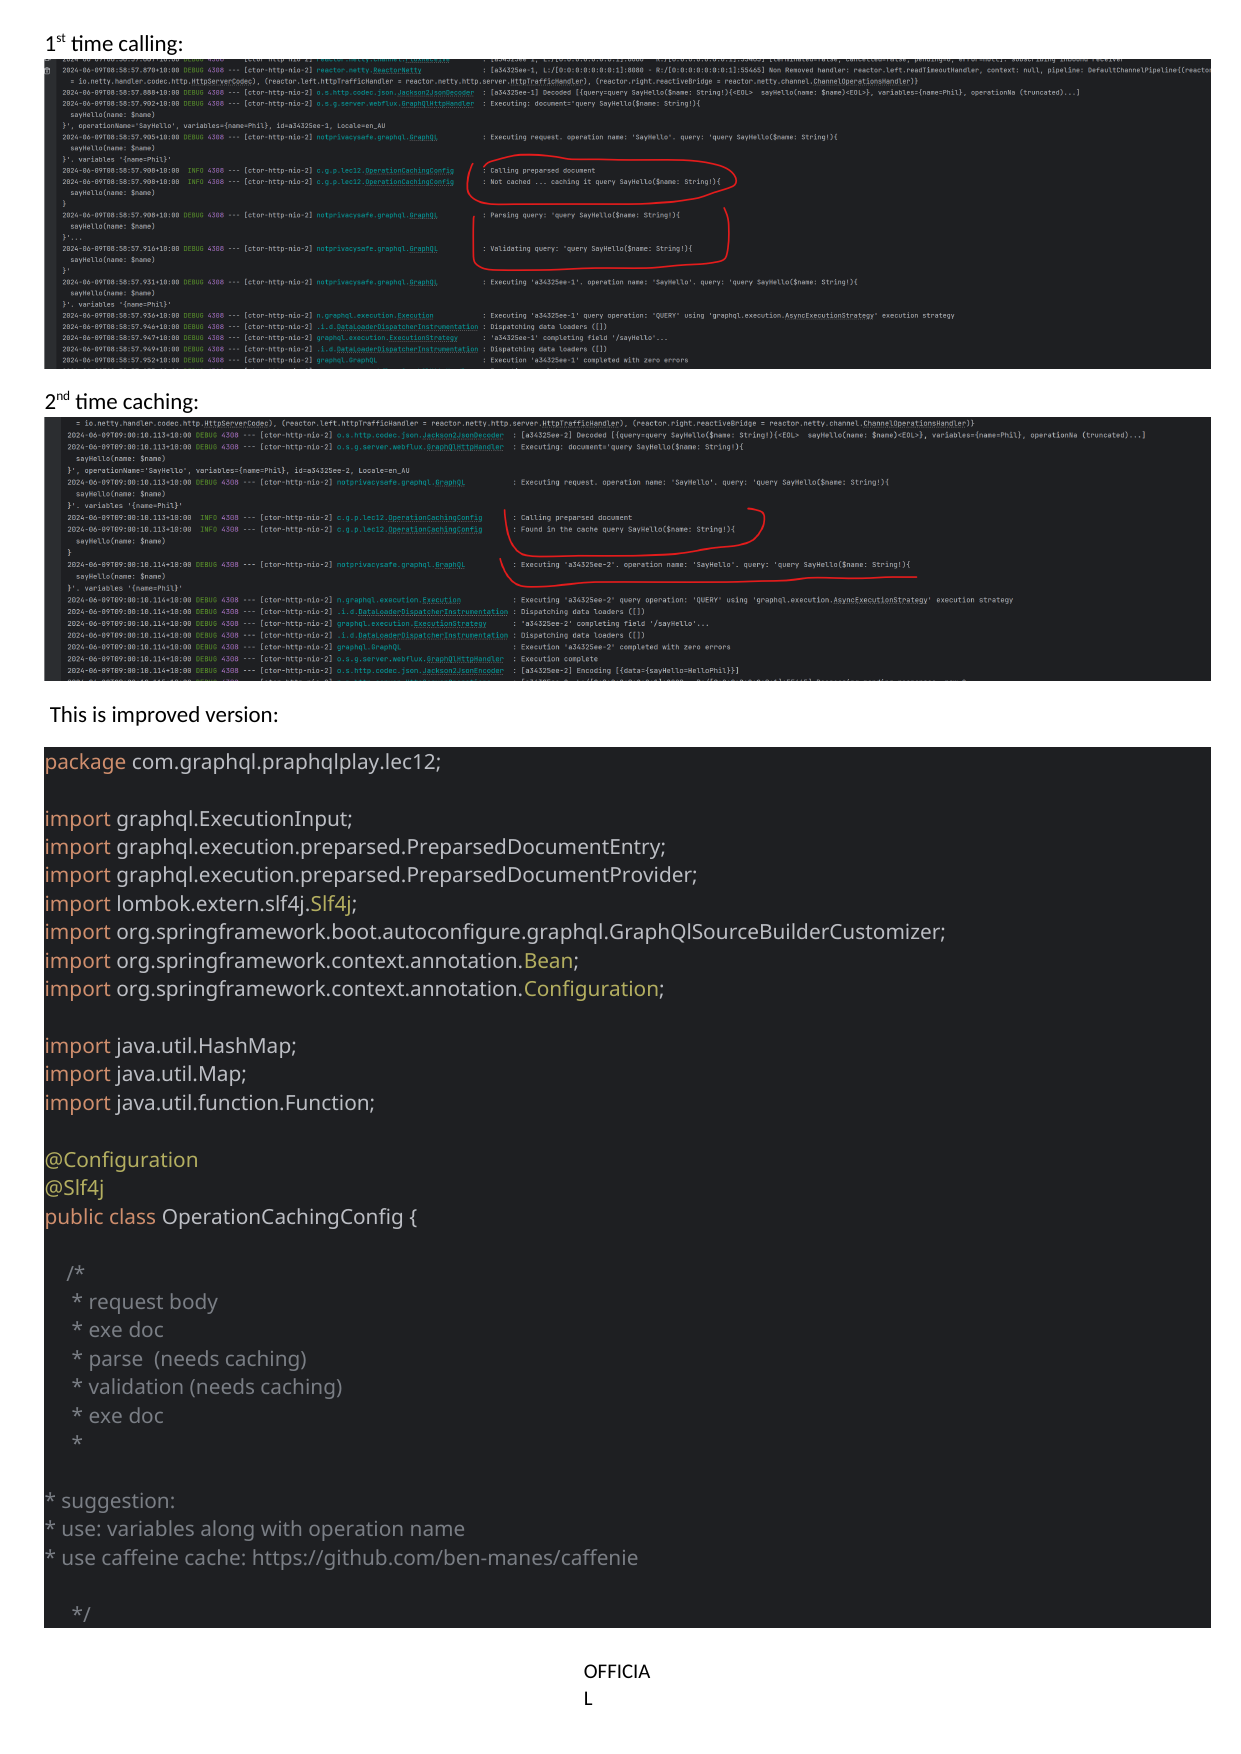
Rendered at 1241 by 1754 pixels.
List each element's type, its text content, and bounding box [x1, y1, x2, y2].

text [44, 1571, 1211, 1628]
picture [44, 417, 1211, 681]
picture [44, 59, 1211, 369]
text This is improved version: [44, 700, 1211, 728]
text package com.graphql.praphqlplay.lec12; import graphql.ExecutionInput; import graphql.execution.preparsed.PreparsedDocumentEntry; import graphql.execution.preparsed.PreparsedDocumentProvider; import lombok.extern.slf4j.Slf4j; import org.springframework.boot.autoconfigure.graphql.GraphQlSourceBuilderCustomizer; import org.springframework.context.annotation.Bean; import org.springframework.context.annotation.Configuration; import java.util.HashMap; import java.util.Map; import java.util.function.Function; @Configuration @Slf4j public class OperationCachingConfig { /* * request body * exe doc * parse (needs caching) * validation (needs caching) * exe doc * [44, 747, 1211, 1458]
text 2nd time caching: [44, 387, 1211, 417]
text 1st time calling: [44, 29, 1211, 59]
text * suggestion: * use: variables along with operation name * use caffeine cache: https://github.com/ben-manes/caffenie [44, 1486, 1211, 1571]
